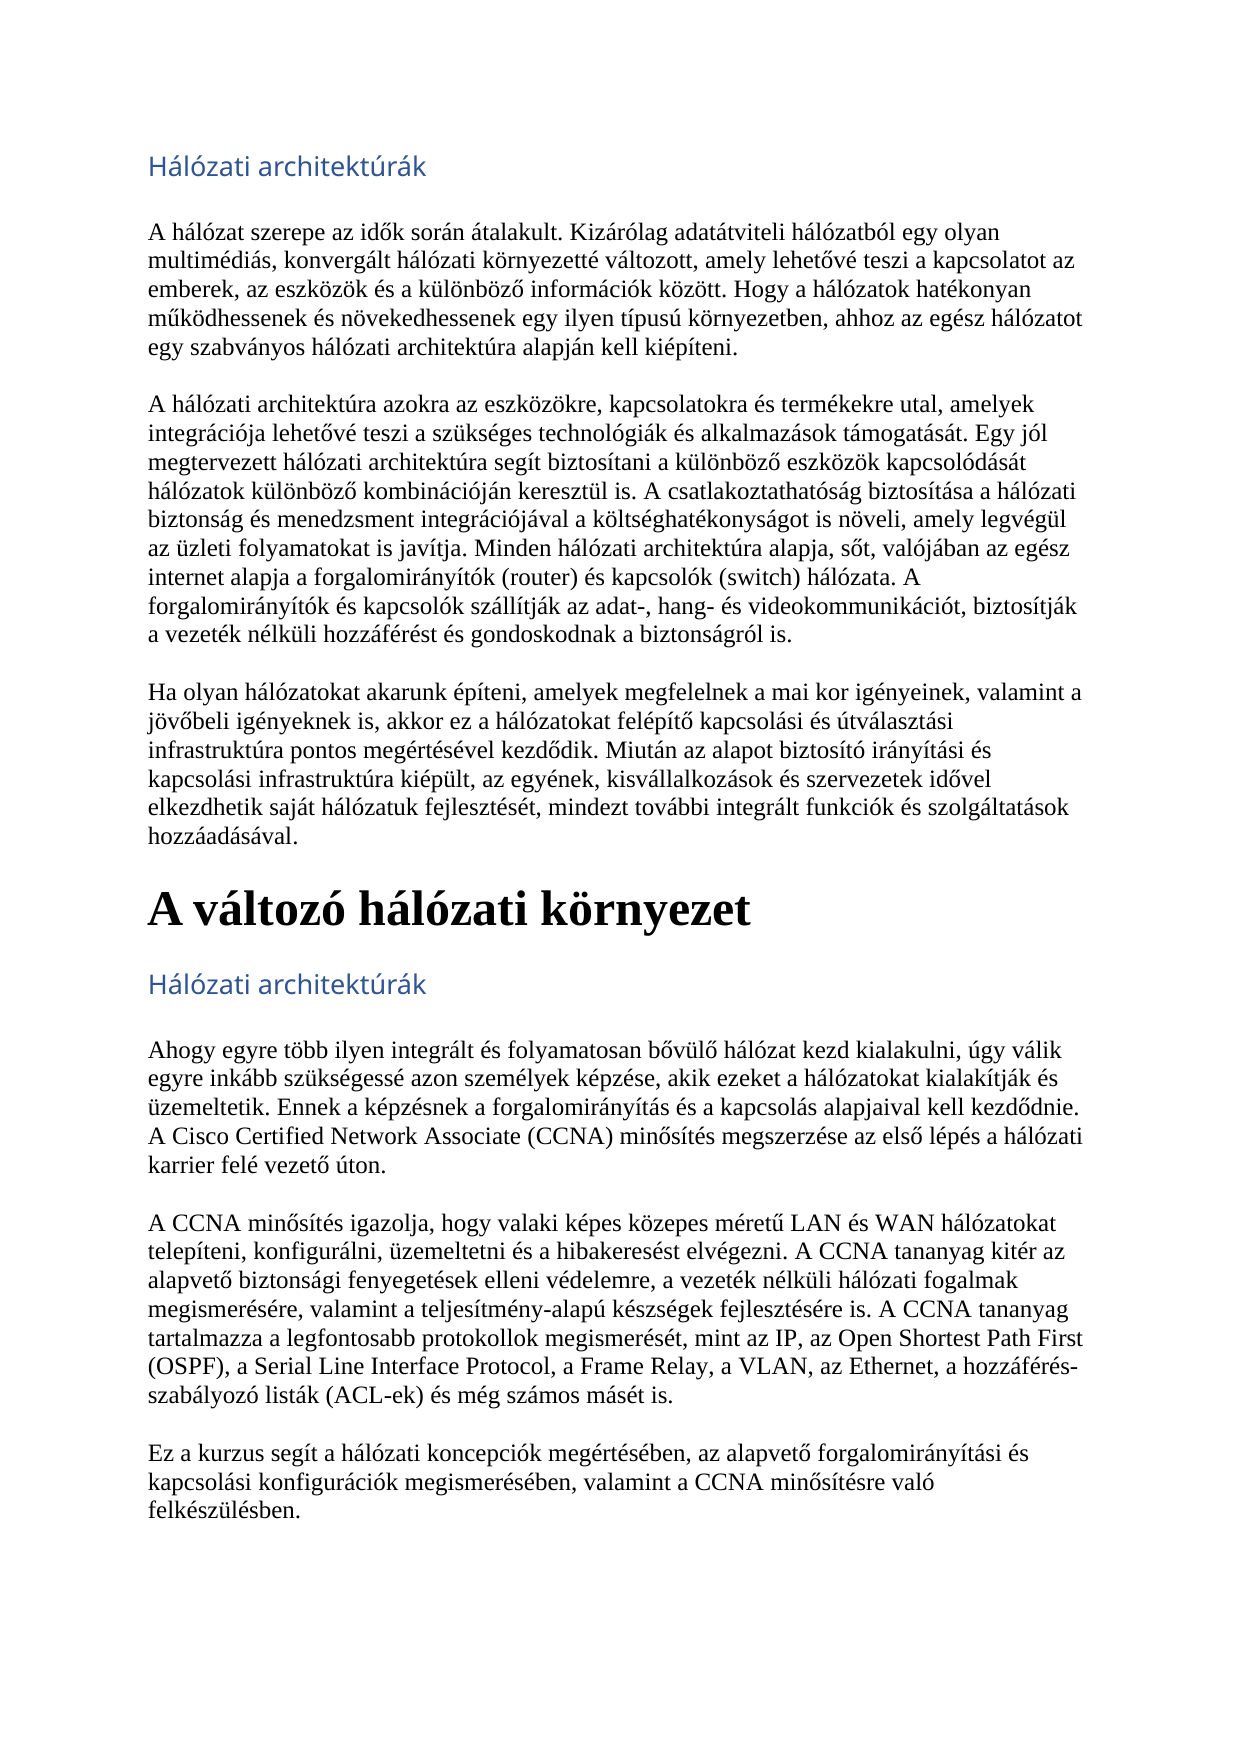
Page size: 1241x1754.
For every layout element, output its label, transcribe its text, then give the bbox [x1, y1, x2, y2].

text Ha olyan hálózatokat akarunk építeni, amelyek megfelelnek a mai kor igényeinek, valamint a jövőbeli igényeknek is, akkor ez a hálózatokat felépítő kapcsolási és útválasztási infrastruktúra pontos megértésével kezdődik. Miután az alapot biztosító irányítási és kapcsolási infrastruktúra kiépült, az egyének, kisvállalkozások és szervezetek idővel elkezdhetik saját hálózatuk fejlesztését, mindezt további integrált funkciók és szolgáltatások hozzáadásával. [148, 677, 1093, 850]
subtitle Hálózati architektúrák [148, 148, 1093, 184]
subtitle A változó hálózati környezet [148, 879, 1093, 937]
text A hálózati architektúra azokra az eszközökre, kapcsolatokra és termékekre utal, amelyek integrációja lehetővé teszi a szükséges technológiák és alkalmazások támogatását. Egy jól megtervezett hálózati architektúra segít biztosítani a különböző eszközök kapcsolódását hálózatok különböző kombinációján keresztül is. A csatlakoztathatóság biztosítása a hálózati biztonság és menedzsment integrációjával a költséghatékonyságot is növeli, amely legvégül az üzleti folyamatokat is javítja. Minden hálózati architektúra alapja, sőt, valójában az egész internet alapja a forgalomirányítók (router) és kapcsolók (switch) hálózata. A forgalomirányítók és kapcsolók szállítják az adat-, hang- és videokommunikációt, biztosítják a vezeték nélküli hozzáférést és gondoskodnak a biztonságról is. [148, 389, 1093, 648]
text Ez a kurzus segít a hálózati koncepciók megértésében, az alapvető forgalomirányítási és kapcsolási konfigurációk megismerésében, valamint a CCNA minősítésre való felkészülésben. [148, 1438, 1093, 1524]
text A hálózat szerepe az idők során átalakult. Kizárólag adatátviteli hálózatból egy olyan multimédiás, konvergált hálózati környezetté változott, amely lehetővé teszi a kapcsolatot az emberek, az eszközök és a különböző információk között. Hogy a hálózatok hatékonyan működhessenek és növekedhessenek egy ilyen típusú környezetben, ahhoz az egész hálózatot egy szabványos hálózati architektúra alapján kell kiépíteni. [148, 217, 1093, 360]
text Ahogy egyre több ilyen integrált és folyamatosan bővülő hálózat kezd kialakulni, úgy válik egyre inkább szükségessé azon személyek képzése, akik ezeket a hálózatokat kialakítják és üzemeltetik. Ennek a képzésnek a forgalomirányítás és a kapcsolás alapjaival kell kezdődnie. A Cisco Certified Network Associate (CCNA) minősítés megszerzése az első lépés a hálózati karrier felé vezető úton. [148, 1035, 1093, 1178]
text A CCNA minősítés igazolja, hogy valaki képes közepes méretű LAN és WAN hálózatokat telepíteni, konfigurálni, üzemeltetni és a hibakeresést elvégezni. A CCNA tananyag kitér az alapvető biztonsági fenyegetések elleni védelemre, a vezeték nélküli hálózati fogalmak megismerésére, valamint a teljesítmény-alapú készségek fejlesztésére is. A CCNA tananyag tartalmazza a legfontosabb protokollok megismerését, mint az IP, az Open Shortest Path First (OSPF), a Serial Line Interface Protocol, a Frame Relay, a VLAN, az Ethernet, a hozzáférés-szabályozó listák (ACL-ek) és még számos másét is. [148, 1208, 1093, 1409]
subtitle Hálózati architektúrák [148, 966, 1093, 1003]
